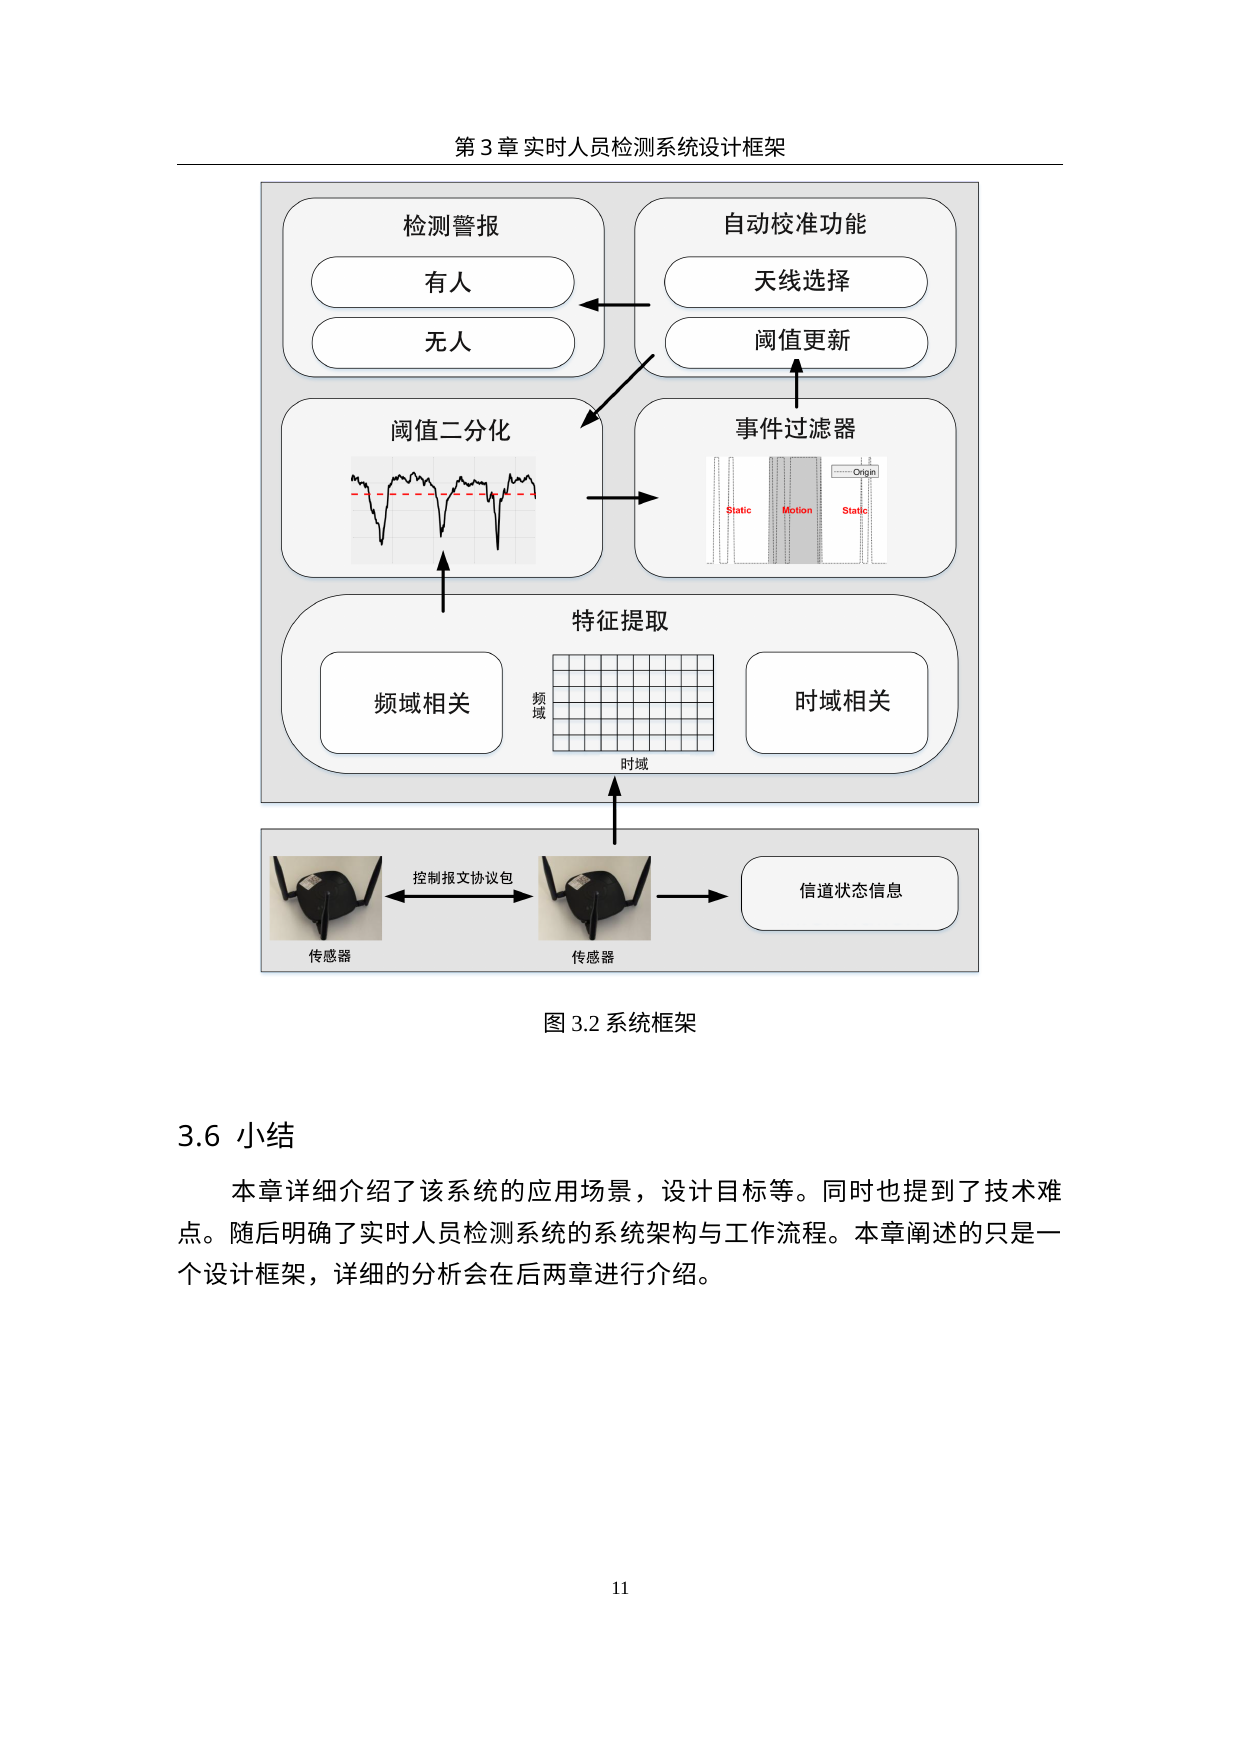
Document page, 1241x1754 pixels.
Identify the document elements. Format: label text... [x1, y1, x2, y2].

picture [255, 177, 985, 980]
text 小结 [177, 1113, 1063, 1154]
text 本章详细介绍了该系统的应用场景，设计目标等。同时也提到了技术难点。随后明确了实时人员检测系统的系统架构与工作流程。本章阐述的只是一个设计框架，详细的分析会在后两章进行介绍。 [177, 1167, 1063, 1292]
